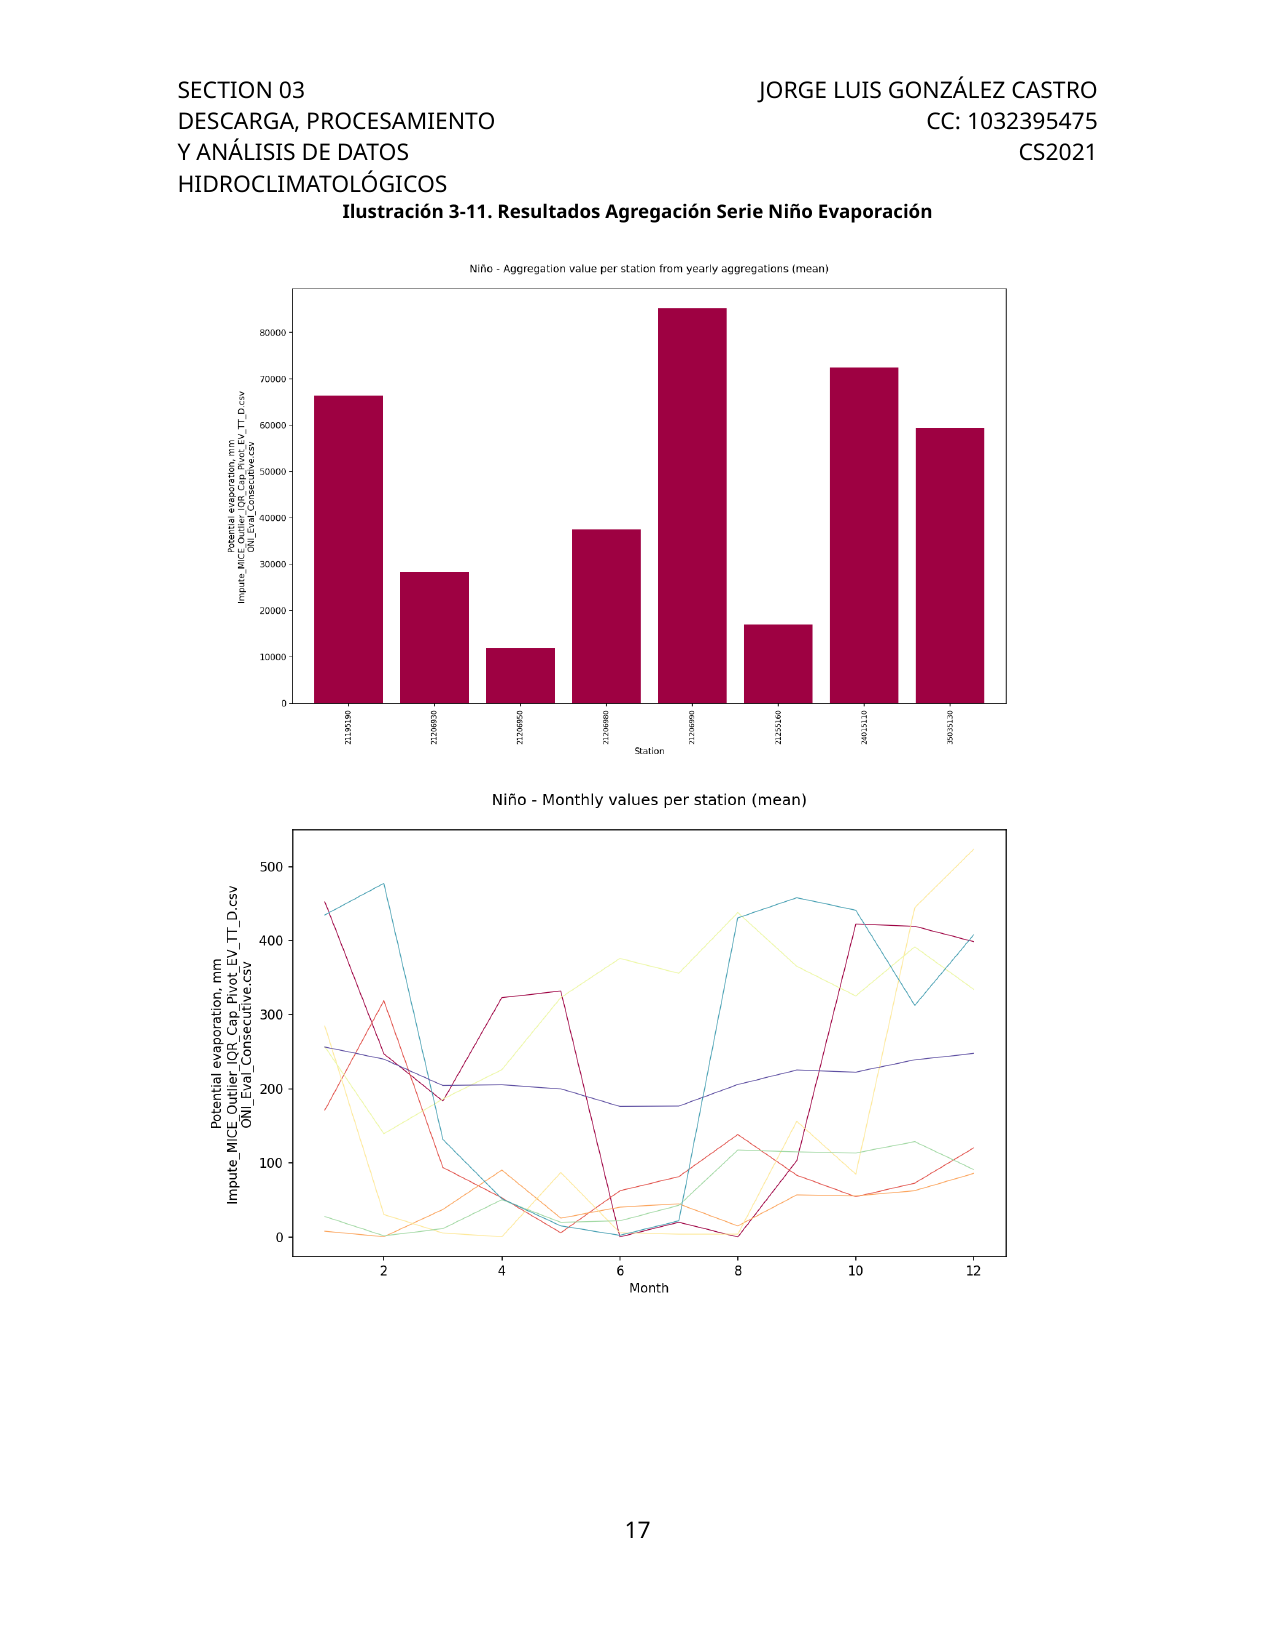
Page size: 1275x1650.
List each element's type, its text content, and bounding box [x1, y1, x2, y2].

picture [177, 224, 1098, 762]
picture [177, 763, 1098, 1317]
text Ilustración 3-11. Resultados Agregación Serie Niño Evaporación [177, 199, 1098, 224]
